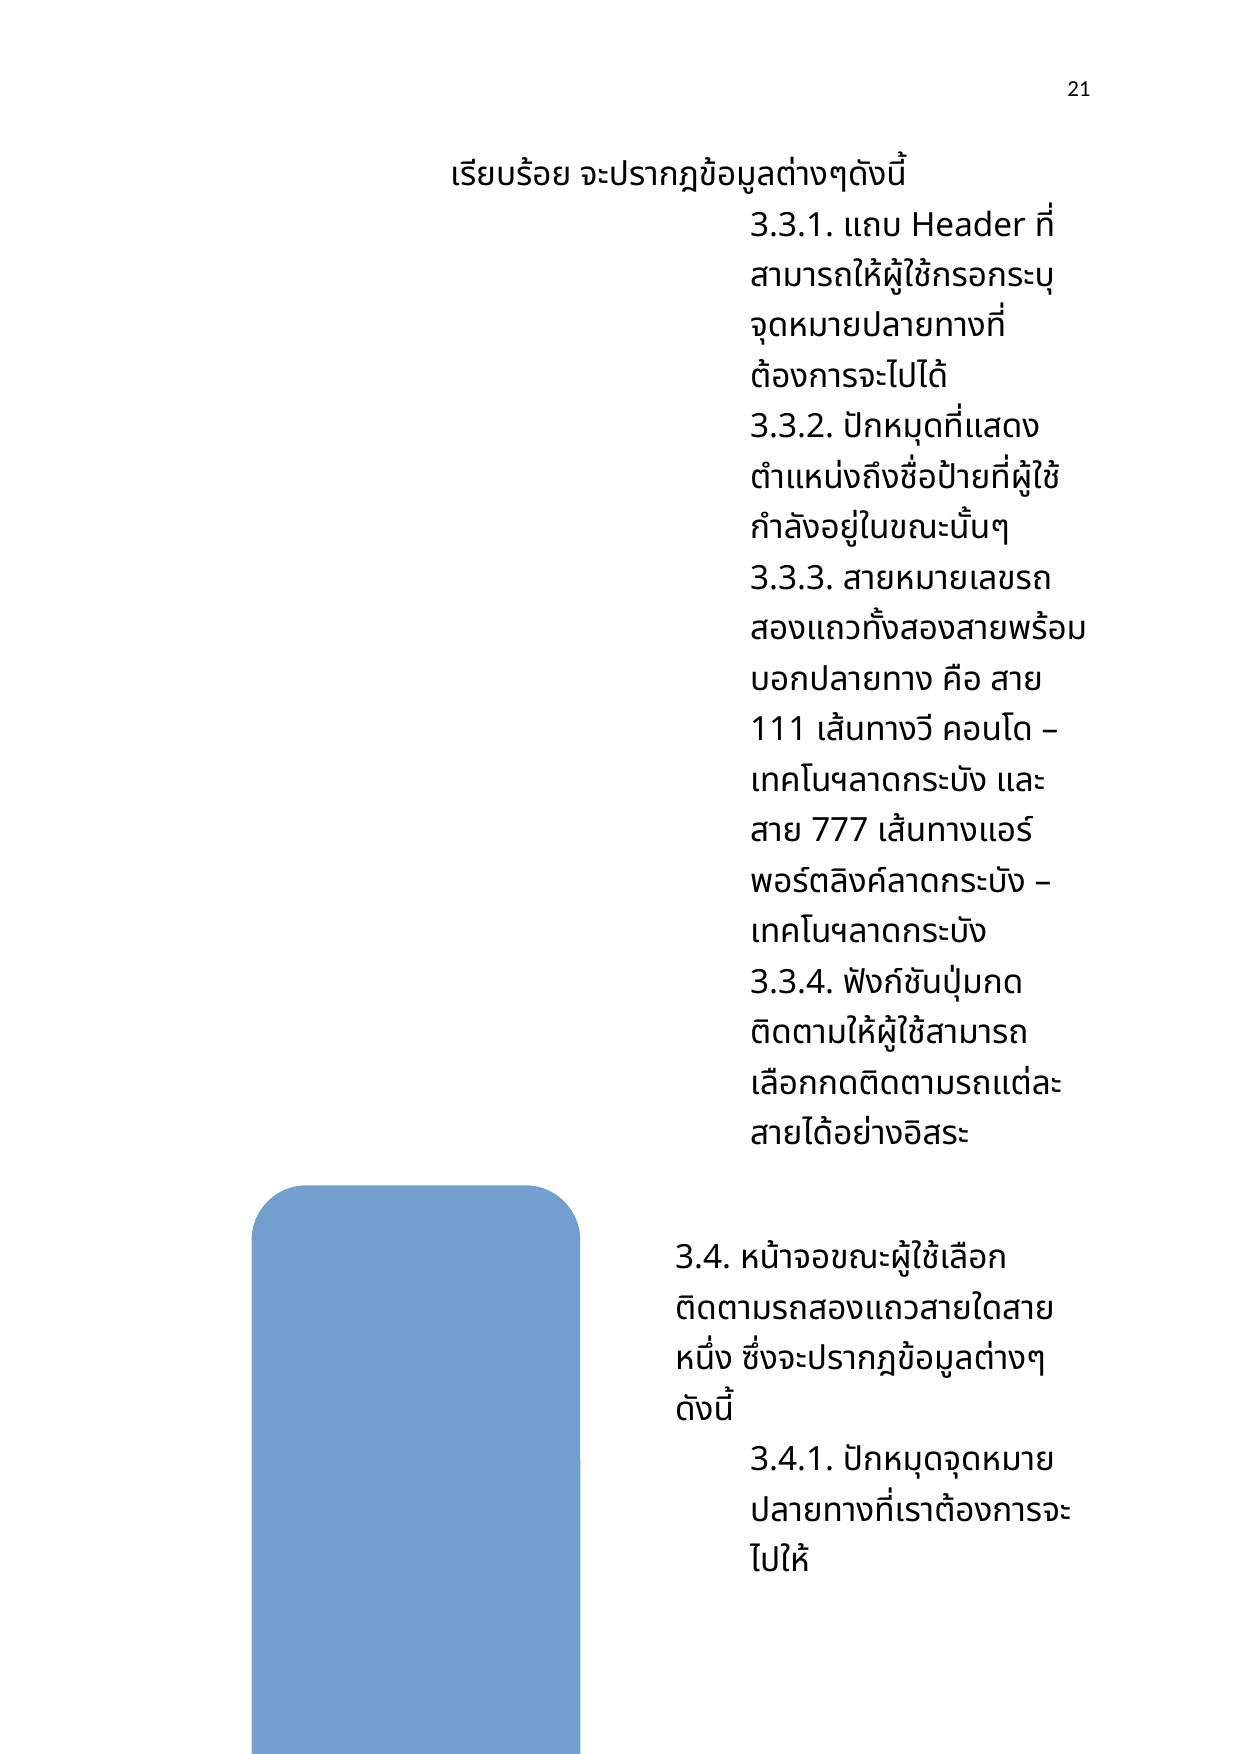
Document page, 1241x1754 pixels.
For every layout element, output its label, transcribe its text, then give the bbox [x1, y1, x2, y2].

text 3.3.1. แถบ Header ที่สามารถให้ผู้ใช้กรอกระบุจุดหมายปลายทางที่ต้องการจะไปได้ [750, 200, 1090, 402]
text 3.4. หน้าจอขณะผู้ใช้เลือกติดตามรถสองแถวสายใดสายหนึ่ง ซึ่งจะปรากฎข้อมูลต่างๆดังนี้ [675, 1233, 1090, 1435]
text 3.4.1. ปักหมุดจุดหมายปลายทางที่เราต้องการจะไปให้ [750, 1435, 1090, 1586]
text เรียบร้อย จะปรากฎข้อมูลต่างๆดังนี้ [375, 150, 1090, 200]
text 3.3.4. ฟังก์ชันปุ่มกดติดตามให้ผู้ใช้สามารถเลือกกดติดตามรถแต่ละสายได้อย่างอิสระ [750, 958, 1090, 1159]
text 3.3.3. สายหมายเลขรถสองแถวทั้งสองสายพร้อมบอกปลายทาง คือ สาย 111 เส้นทางวี คอนโด – เทคโนฯลาดกระบัง และ สาย 777 เส้นทางแอร์พอร์ตลิงค์ลาดกระบัง – เทคโนฯลาดกระบัง [750, 554, 1090, 958]
text 3.3.2. ปักหมุดที่แสดงตำแหน่งถึงชื่อป้ายที่ผู้ใช้กำลังอยู่ในขณะนั้นๆ [750, 402, 1090, 554]
